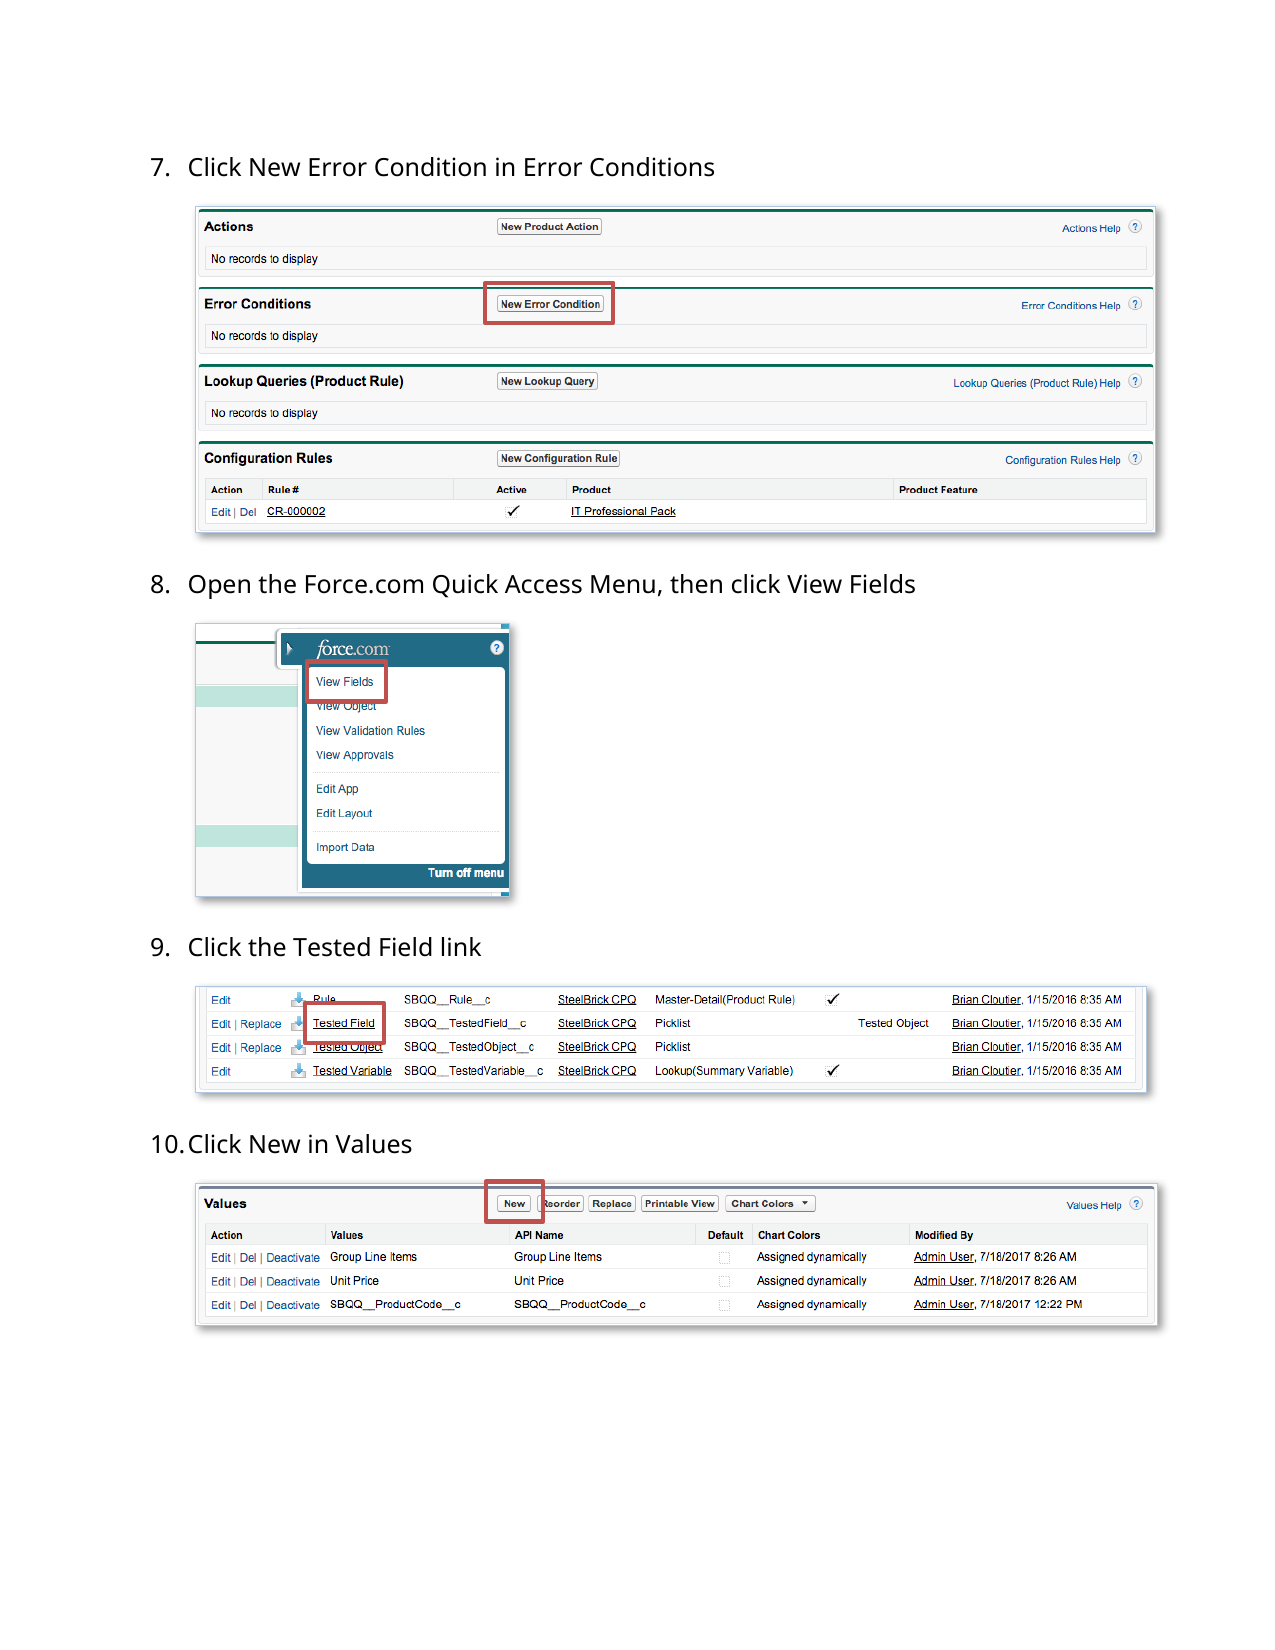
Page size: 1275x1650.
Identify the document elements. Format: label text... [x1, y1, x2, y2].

picture [196, 987, 1146, 1092]
picture [488, 1184, 541, 1219]
picture [196, 207, 1155, 532]
picture [196, 624, 509, 896]
picture [196, 1184, 1157, 1325]
